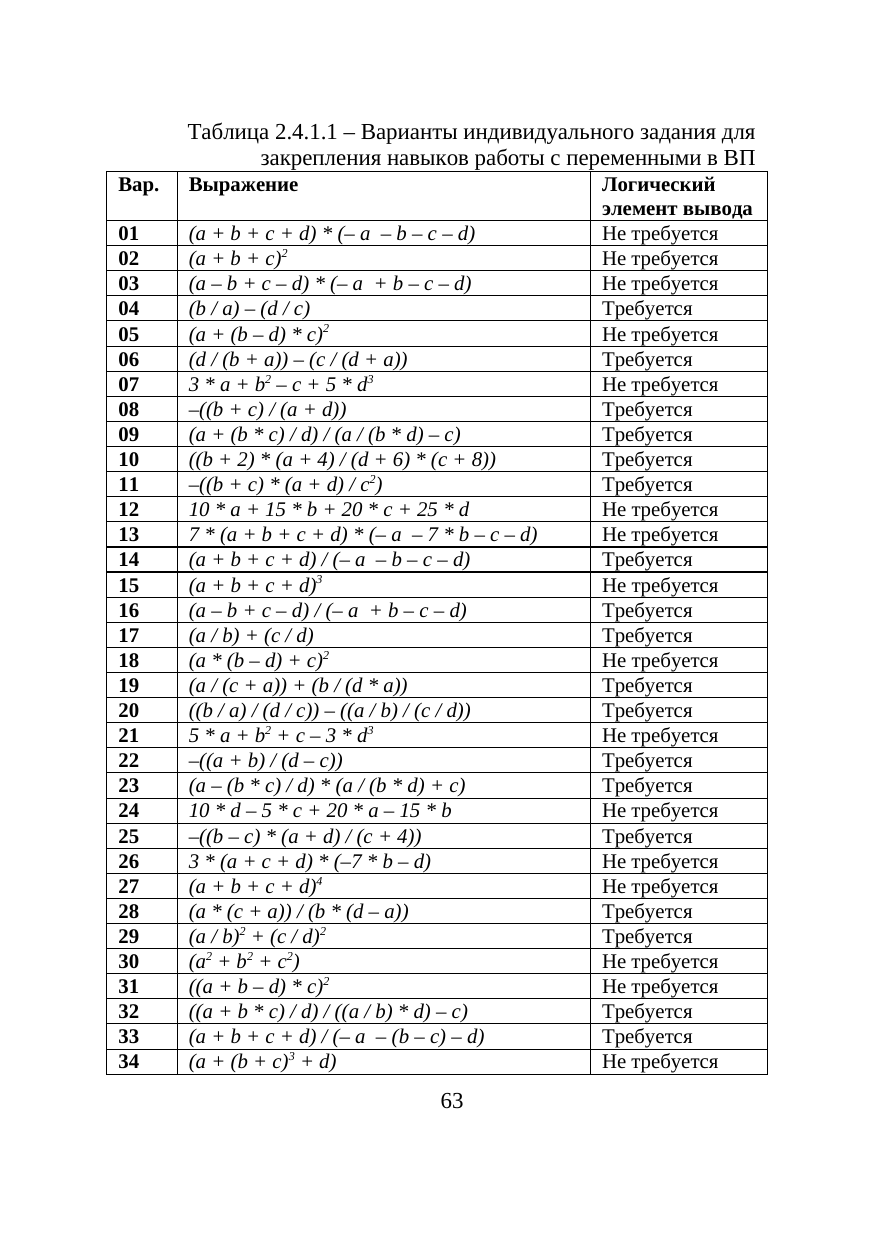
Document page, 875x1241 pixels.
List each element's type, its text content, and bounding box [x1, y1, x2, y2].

table_cell (a + b + c + d) * (– a – b – c – d) [178, 221, 590, 245]
table_cell 34 [107, 1050, 177, 1073]
table_cell 17 [107, 623, 177, 647]
table_cell Не требуется [591, 949, 767, 973]
table_cell 29 [107, 924, 177, 948]
table_cell 25 [107, 824, 177, 848]
table_header Вар. [107, 172, 177, 220]
table_cell 11 [107, 472, 177, 496]
table_cell (a – b + c – d) * (– a + b – c – d) [178, 271, 590, 295]
table_cell 5 * a + b2 + c – 3 * d3 [178, 723, 590, 747]
table_cell 21 [107, 723, 177, 747]
table_cell (a2 + b2 + c2) [178, 949, 590, 973]
table_cell 27 [107, 874, 177, 898]
table_cell 33 [107, 1024, 177, 1048]
table_cell 01 [107, 221, 177, 245]
table_cell Требуется [591, 1024, 767, 1048]
table_cell Требуется [591, 698, 767, 722]
table_cell 10 * a + 15 * b + 20 * c + 25 * d [178, 497, 590, 521]
table_cell Требуется [591, 623, 767, 647]
table_cell Требуется [591, 472, 767, 496]
table_cell Не требуется [591, 321, 767, 346]
table_cell Не требуется [591, 723, 767, 747]
table_cell (a + (b + c)3 + d) [178, 1050, 590, 1073]
table_cell (d / (b + a)) – (c / (d + a)) [178, 347, 590, 371]
table_cell Требуется [591, 397, 767, 421]
table_cell (a + (b – d) * c)2 [178, 321, 590, 346]
table_cell (a + (b * c) / d) / (a / (b * d) – c) [178, 422, 590, 446]
table_cell (a / b) + (c / d) [178, 623, 590, 647]
table_cell 10 * d – 5 * c + 20 * a – 15 * b [178, 799, 590, 822]
table_cell 02 [107, 246, 177, 270]
table_cell Не требуется [591, 573, 767, 597]
table_cell 09 [107, 422, 177, 446]
table_cell 23 [107, 773, 177, 797]
table_cell Не требуется [591, 1050, 767, 1073]
table_cell 04 [107, 296, 177, 320]
table_cell 10 [107, 447, 177, 471]
table_cell ((b / a) / (d / c)) – ((a / b) / (c / d)) [178, 698, 590, 722]
table_header Логический элемент вывода [591, 172, 767, 220]
table_cell 12 [107, 497, 177, 521]
table_cell Не требуется [591, 221, 767, 245]
table_cell 3 * a + b2 – c + 5 * d3 [178, 372, 590, 396]
table_cell ((a + b * c) / d) / ((a / b) * d) – c) [178, 999, 590, 1023]
table_cell (a – b + c – d) / (– a + b – c – d) [178, 598, 590, 622]
table_cell Требуется [591, 824, 767, 848]
table_cell 03 [107, 271, 177, 295]
table_cell Не требуется [591, 849, 767, 873]
table_cell 14 [107, 548, 177, 571]
table_cell 24 [107, 799, 177, 822]
table_cell (a + b + c)2 [178, 246, 590, 270]
table_cell (a + b + c + d)4 [178, 874, 590, 898]
table_cell 15 [107, 573, 177, 597]
table_cell 7 * (a + b + c + d) * (– a – 7 * b – c – d) [178, 522, 590, 546]
table_cell Не требуется [591, 522, 767, 546]
table_cell (a + b + c + d) / (– a – b – c – d) [178, 548, 590, 571]
table_cell (a + b + c + d)3 [178, 573, 590, 597]
table_cell ((a + b – d) * c)2 [178, 974, 590, 998]
table_cell 05 [107, 321, 177, 346]
table_cell Не требуется [591, 271, 767, 295]
table_cell 16 [107, 598, 177, 622]
table_cell Не требуется [591, 648, 767, 672]
table_cell 18 [107, 648, 177, 672]
table_cell Требуется [591, 548, 767, 571]
table_cell 22 [107, 748, 177, 772]
table_cell Требуется [591, 347, 767, 371]
table_cell 19 [107, 673, 177, 697]
table_cell Требуется [591, 899, 767, 923]
text Таблица 2.4.1.1 – Варианты индивидуального задания для закрепления навыков работы с переменными в ВП [118, 118, 756, 171]
table_cell 13 [107, 522, 177, 546]
table_cell 26 [107, 849, 177, 873]
table_cell Требуется [591, 999, 767, 1023]
table_cell 06 [107, 347, 177, 371]
table_cell Требуется [591, 296, 767, 320]
table_cell Требуется [591, 748, 767, 772]
table_cell 08 [107, 397, 177, 421]
table_cell Требуется [591, 773, 767, 797]
table_cell Требуется [591, 598, 767, 622]
table_cell Не требуется [591, 874, 767, 898]
table_cell 3 * (a + c + d) * (–7 * b – d) [178, 849, 590, 873]
table_cell (a / (c + a)) + (b / (d * a)) [178, 673, 590, 697]
table_cell (b / a) – (d / c) [178, 296, 590, 320]
table_cell 32 [107, 999, 177, 1023]
table_cell –((a + b) / (d – c)) [178, 748, 590, 772]
table_cell 20 [107, 698, 177, 722]
table_cell (a + b + c + d) / (– a – (b – c) – d) [178, 1024, 590, 1048]
table_cell ((b + 2) * (a + 4) / (d + 6) * (c + 8)) [178, 447, 590, 471]
table_cell 28 [107, 899, 177, 923]
table_cell (a – (b * c) / d) * (a / (b * d) + c) [178, 773, 590, 797]
table_cell –((b + c) * (a + d) / c2) [178, 472, 590, 496]
table_cell 31 [107, 974, 177, 998]
table_cell 30 [107, 949, 177, 973]
table_cell Требуется [591, 924, 767, 948]
table_header Выражение [178, 172, 590, 220]
table_cell (a / b)2 + (c / d)2 [178, 924, 590, 948]
table_cell Не требуется [591, 497, 767, 521]
table_cell (a * (c + a)) / (b * (d – a)) [178, 899, 590, 923]
table_cell 07 [107, 372, 177, 396]
table_cell Требуется [591, 673, 767, 697]
table_cell Не требуется [591, 974, 767, 998]
table_cell Требуется [591, 422, 767, 446]
table_cell –((b + c) / (a + d)) [178, 397, 590, 421]
table_cell Не требуется [591, 246, 767, 270]
table_cell Не требуется [591, 799, 767, 822]
table_cell Не требуется [591, 372, 767, 396]
table_cell Требуется [591, 447, 767, 471]
table_cell –((b – c) * (a + d) / (c + 4)) [178, 824, 590, 848]
table_cell (a * (b – d) + c)2 [178, 648, 590, 672]
